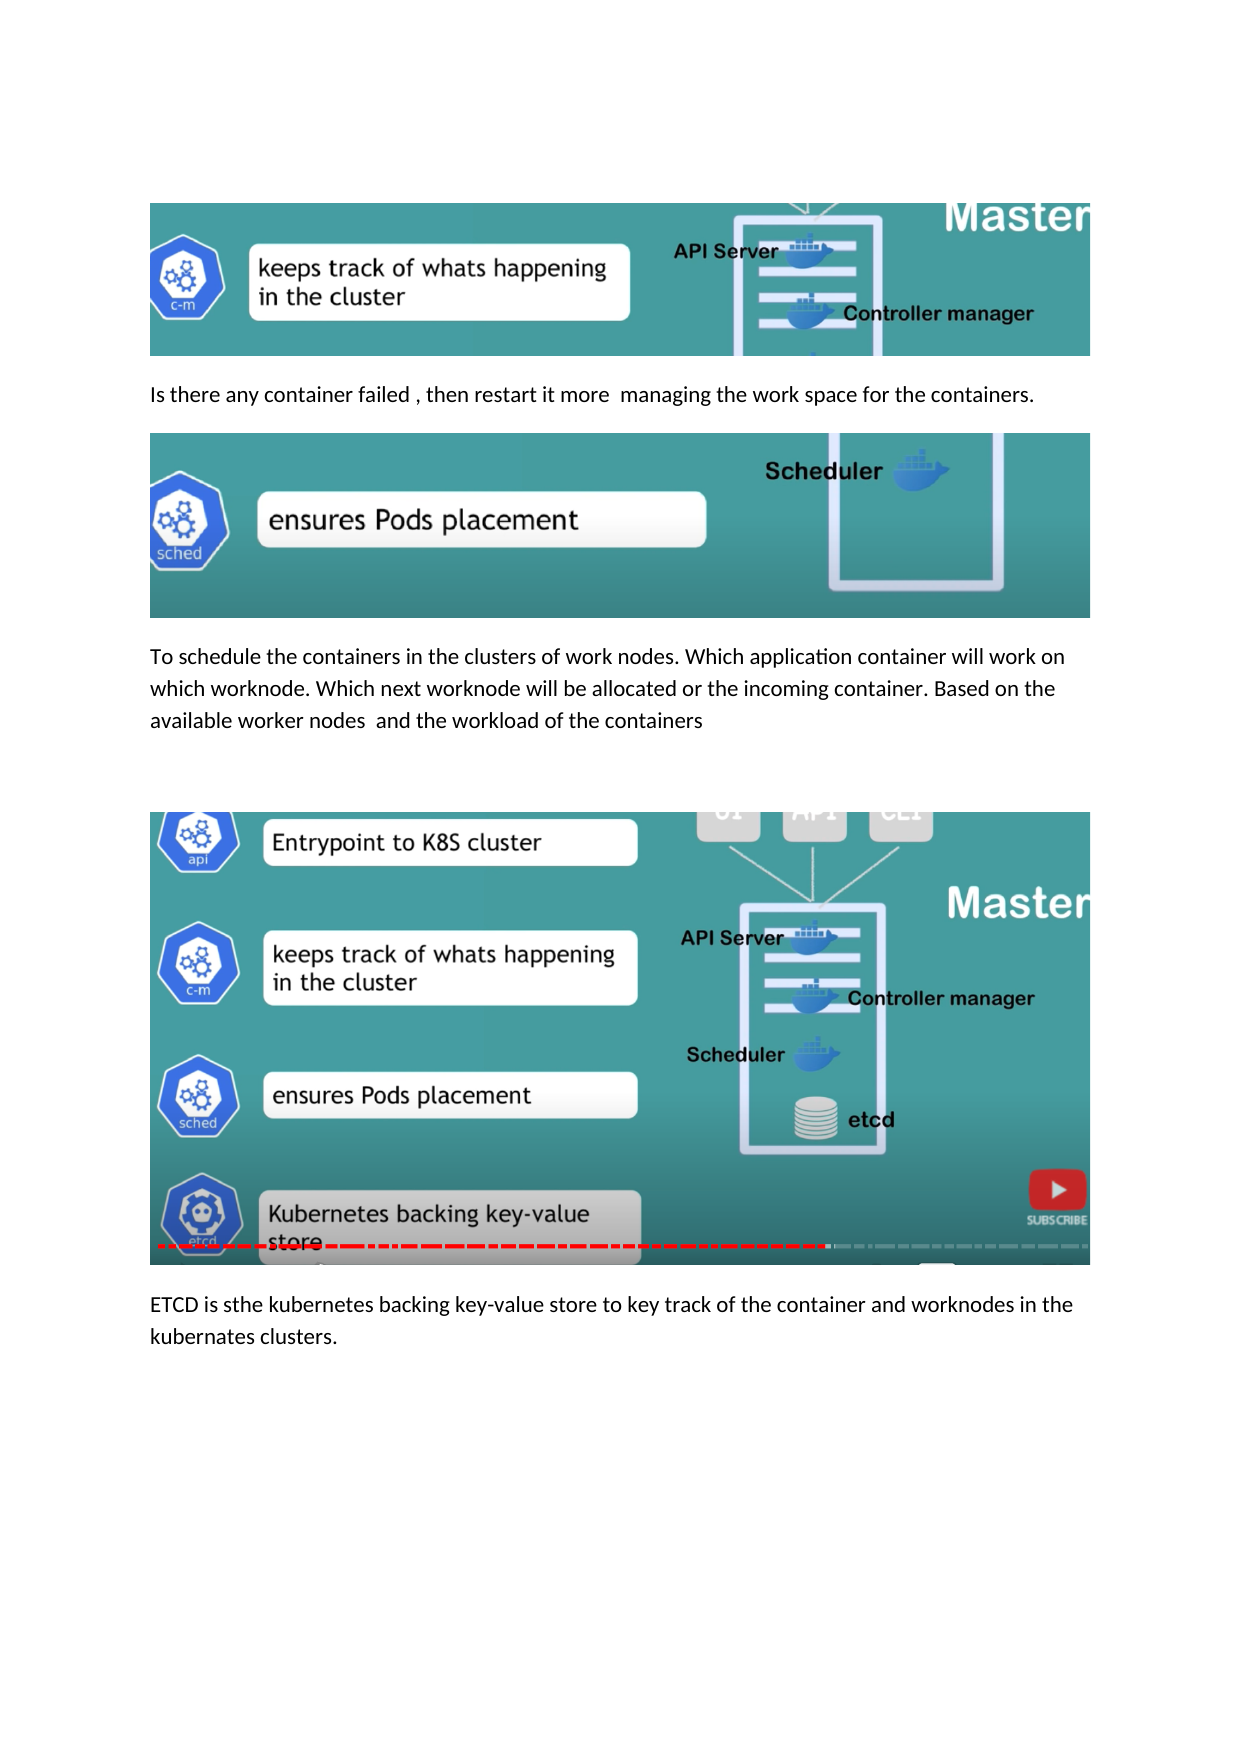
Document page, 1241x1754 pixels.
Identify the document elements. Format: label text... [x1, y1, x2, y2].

text ETCD is sthe kubernetes backing key-value store to key track of the container and worknodes in the kubernates clusters. [150, 1290, 1090, 1350]
text To schedule the containers in the clusters of work nodes. Which application container will work on which worknode. Which next worknode will be allocated or the incoming container. Based on the available worker nodes and the workload of the containers [150, 642, 1090, 735]
picture [150, 433, 1091, 618]
picture [150, 203, 1091, 356]
text Is there any container failed , then restart it more managing the work space for the containers. [150, 380, 1090, 408]
picture [150, 812, 1091, 1265]
